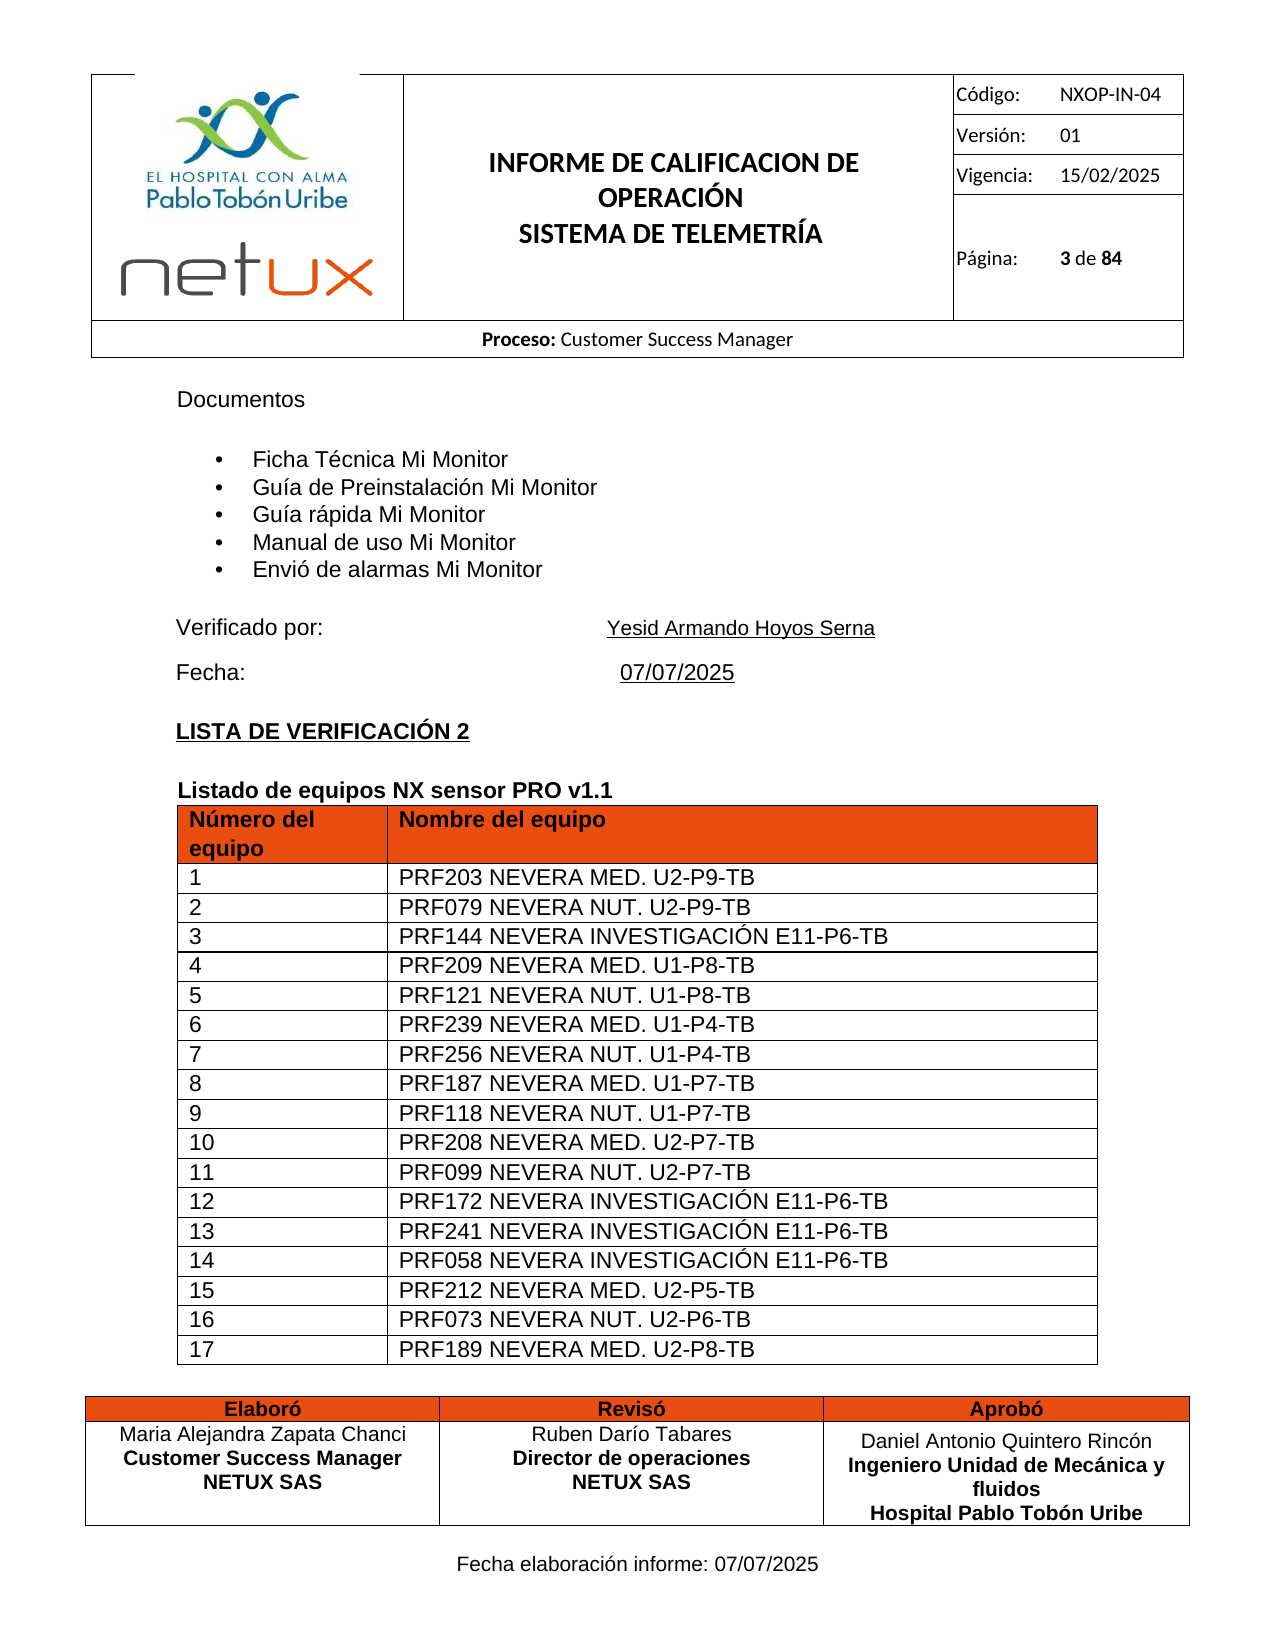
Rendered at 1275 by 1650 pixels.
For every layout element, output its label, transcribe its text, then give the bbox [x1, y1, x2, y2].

list Guía rápida Mi Monitor [215, 501, 1098, 527]
table_header Número del equipo [178, 806, 387, 863]
table_cell 8 [178, 1070, 387, 1099]
table_cell 4 [178, 953, 387, 981]
table_cell PRF172 NEVERA INVESTIGACIÓN E11-P6-TB [388, 1188, 1097, 1217]
table_cell PRF239 NEVERA MED. U1-P4-TB [388, 1011, 1097, 1040]
table_cell PRF118 NEVERA NUT. U1-P7-TB [388, 1100, 1097, 1128]
table_cell 15 [178, 1277, 387, 1305]
table_cell 12 [178, 1188, 387, 1217]
table_cell PRF121 NEVERA NUT. U1-P8-TB [388, 982, 1097, 1010]
table_cell 10 [178, 1129, 387, 1158]
subtitle LISTA DE VERIFICACIÓN 2 [176, 718, 1098, 744]
table_cell PRF144 NEVERA INVESTIGACIÓN E11-P6-TB [388, 923, 1097, 951]
table_cell PRF079 NEVERA NUT. U2-P9-TB [388, 894, 1097, 922]
table_cell 5 [178, 982, 387, 1010]
table_cell PRF058 NEVERA INVESTIGACIÓN E11-P6-TB [388, 1247, 1097, 1276]
table_cell PRF208 NEVERA MED. U2-P7-TB [388, 1129, 1097, 1158]
table_cell 13 [178, 1218, 387, 1246]
table_cell PRF212 NEVERA MED. U2-P5-TB [388, 1277, 1097, 1305]
table_cell 11 [178, 1159, 387, 1187]
subtitle Documentos [177, 386, 1098, 413]
table_cell PRF209 NEVERA MED. U1-P8-TB [388, 953, 1097, 981]
table_cell PRF073 NEVERA NUT. U2-P6-TB [388, 1306, 1097, 1334]
table_cell PRF099 NEVERA NUT. U2-P7-TB [388, 1159, 1097, 1187]
table_cell 2 [178, 894, 387, 922]
list Envió de alarmas Mi Monitor [215, 556, 1098, 583]
table_cell PRF187 NEVERA MED. U1-P7-TB [388, 1070, 1097, 1099]
table_cell 3 [178, 923, 387, 951]
picture [94, 74, 401, 320]
table_cell 7 [178, 1041, 387, 1069]
table_cell PRF189 NEVERA MED. U2-P8-TB [388, 1336, 1097, 1364]
list Ficha Técnica Mi Monitor [215, 446, 1098, 472]
table_cell PRF256 NEVERA NUT. U1-P4-TB [388, 1041, 1097, 1069]
table_header Nombre del equipo [388, 806, 1097, 863]
text Listado de equipos NX sensor PRO v1.1 [177, 777, 1098, 803]
table_cell 1 [178, 864, 387, 892]
table_cell 6 [178, 1011, 387, 1040]
table_cell 9 [178, 1100, 387, 1128]
table_cell 16 [178, 1306, 387, 1334]
table_cell PRF203 NEVERA MED. U2-P9-TB [388, 864, 1097, 892]
table_cell 14 [178, 1247, 387, 1276]
table_cell PRF241 NEVERA INVESTIGACIÓN E11-P6-TB [388, 1218, 1097, 1246]
list Guía de Preinstalación Mi Monitor [215, 473, 1098, 500]
text Fecha: 07/07/2025 [176, 659, 1098, 686]
text Verificado por: Yesid Armando Hoyos Serna [176, 614, 1098, 641]
table_cell 17 [178, 1336, 387, 1364]
list Manual de uso Mi Monitor [215, 529, 1098, 555]
